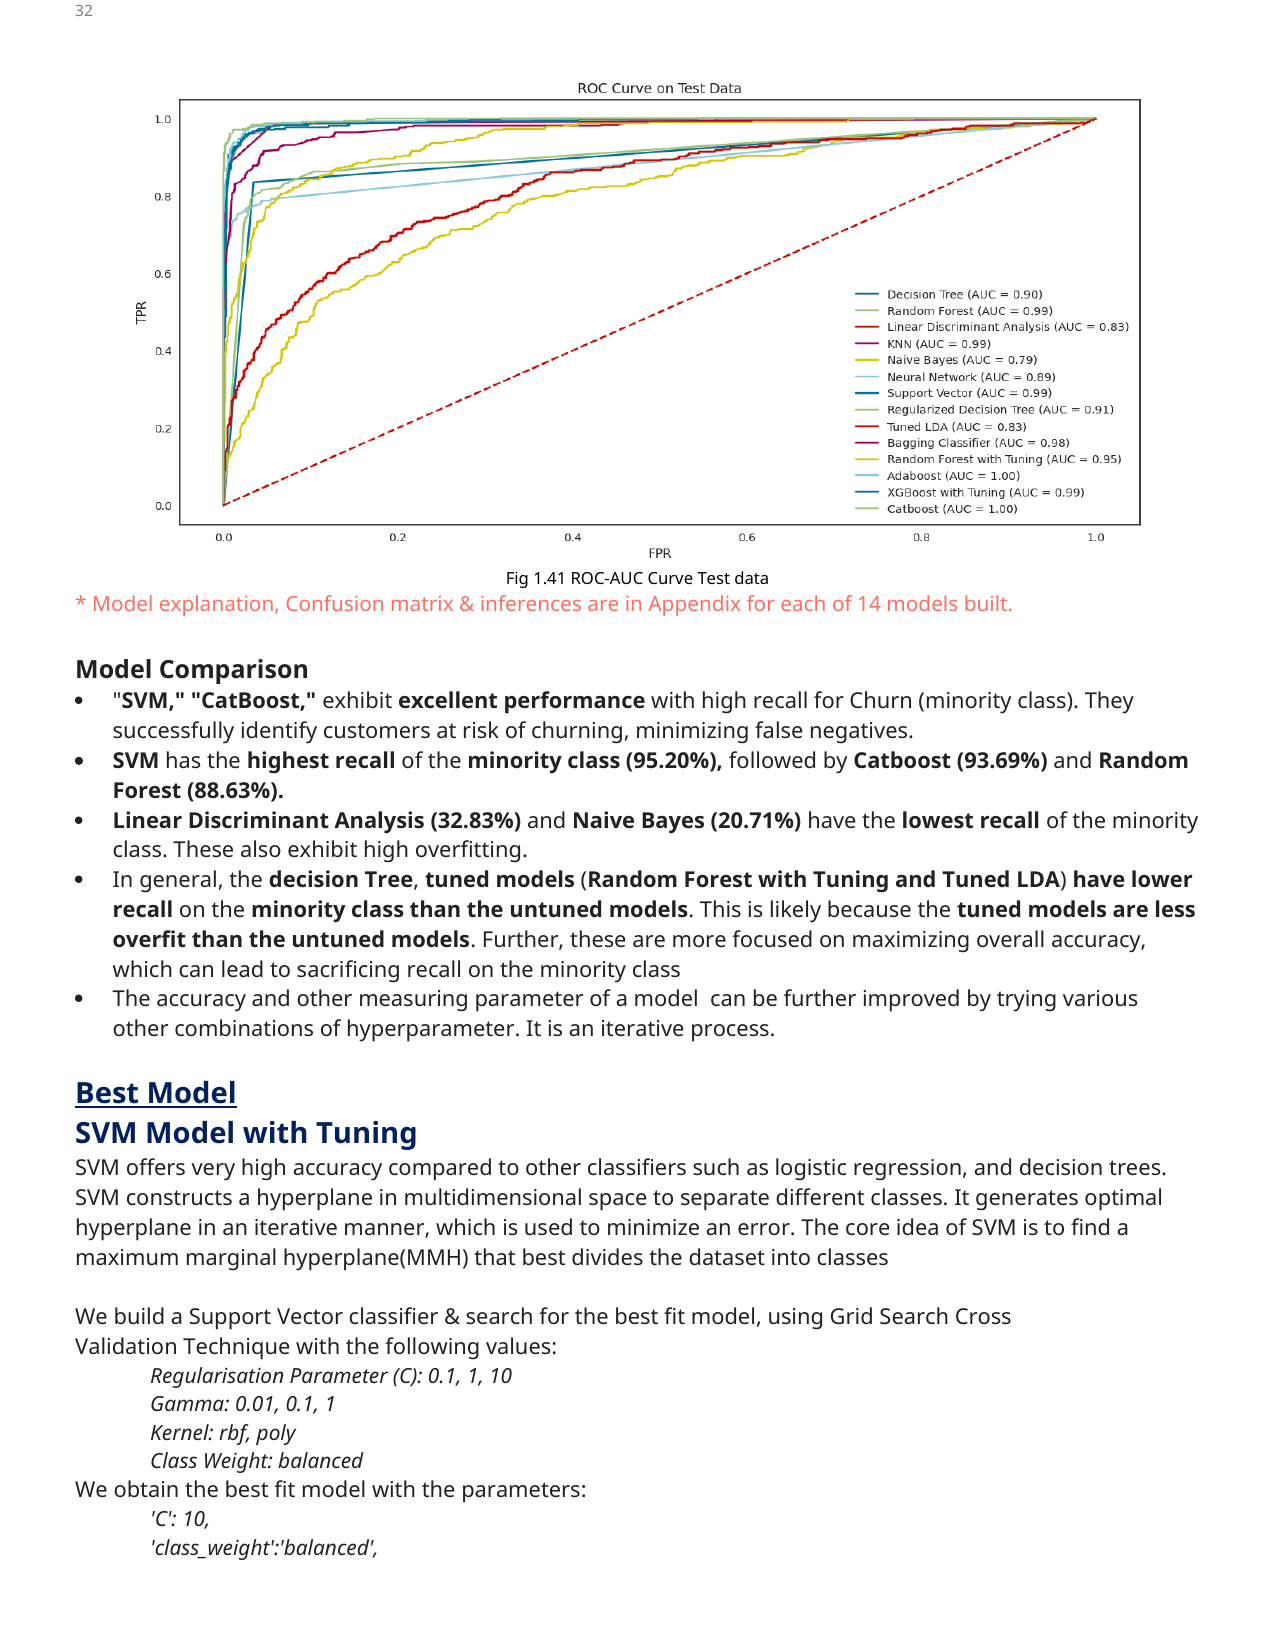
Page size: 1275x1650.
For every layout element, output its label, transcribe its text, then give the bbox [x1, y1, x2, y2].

text We build a Support Vector classifier & search for the best fit model, using Grid Search Cross [75, 1301, 1200, 1331]
list In general, the decision Tree, tuned models (Random Forest with Tuning and Tuned LDA) have lower recall on the minority class than the untuned models. This is likely because the tuned models are less overfit than the untuned models. Further, these are more focused on maximizing overall accuracy, which can lead to sacrificing recall on the minority class [75, 864, 1200, 983]
text Class Weight: balanced [150, 1446, 1200, 1474]
text * Model explanation, Confusion matrix & inferences are in Appendix for each of 14 models built. [75, 589, 1200, 617]
text We obtain the best fit model with the parameters: [75, 1474, 1200, 1504]
text SVM Model with Tuning [75, 1112, 1200, 1152]
picture [128, 75, 1147, 567]
text Kernel: rbf, poly [150, 1418, 1200, 1446]
text SVM offers very high accuracy compared to other classifiers such as logistic regression, and decision trees. SVM constructs a hyperplane in multidimensional space to separate different classes. It generates optimal hyperplane in an iterative manner, which is used to minimize an error. The core idea of SVM is to find a maximum marginal hyperplane(MMH) that best divides the dataset into classes [75, 1152, 1200, 1271]
list Linear Discriminant Analysis (32.83%) and Naive Bayes (20.71%) have the lowest recall of the minority class. These also exhibit high overfitting. [75, 805, 1200, 864]
list The accuracy and other measuring parameter of a model can be further improved by trying various other combinations of hyperparameter. It is an iterative process. [75, 983, 1200, 1043]
list SVM has the highest recall of the minority class (95.20%), followed by Catboost (93.69%) and Random Forest (88.63%). [75, 745, 1200, 805]
text Validation Technique with the following values: [75, 1331, 1200, 1361]
text Regularisation Parameter (C): 0.1, 1, 10 [150, 1361, 1200, 1389]
text Gamma: 0.01, 0.1, 1 [150, 1389, 1200, 1418]
text Model Comparison [75, 651, 1200, 686]
text Best Model [75, 1073, 1200, 1112]
text 'class_weight':'balanced', [150, 1533, 1200, 1561]
text Fig 1.41 ROC-AUC Curve Test data [75, 566, 1200, 589]
text 'C': 10, [150, 1504, 1200, 1533]
list "SVM," "CatBoost," exhibit excellent performance with high recall for Churn (minority class). They successfully identify customers at risk of churning, minimizing false negatives. [75, 686, 1200, 745]
